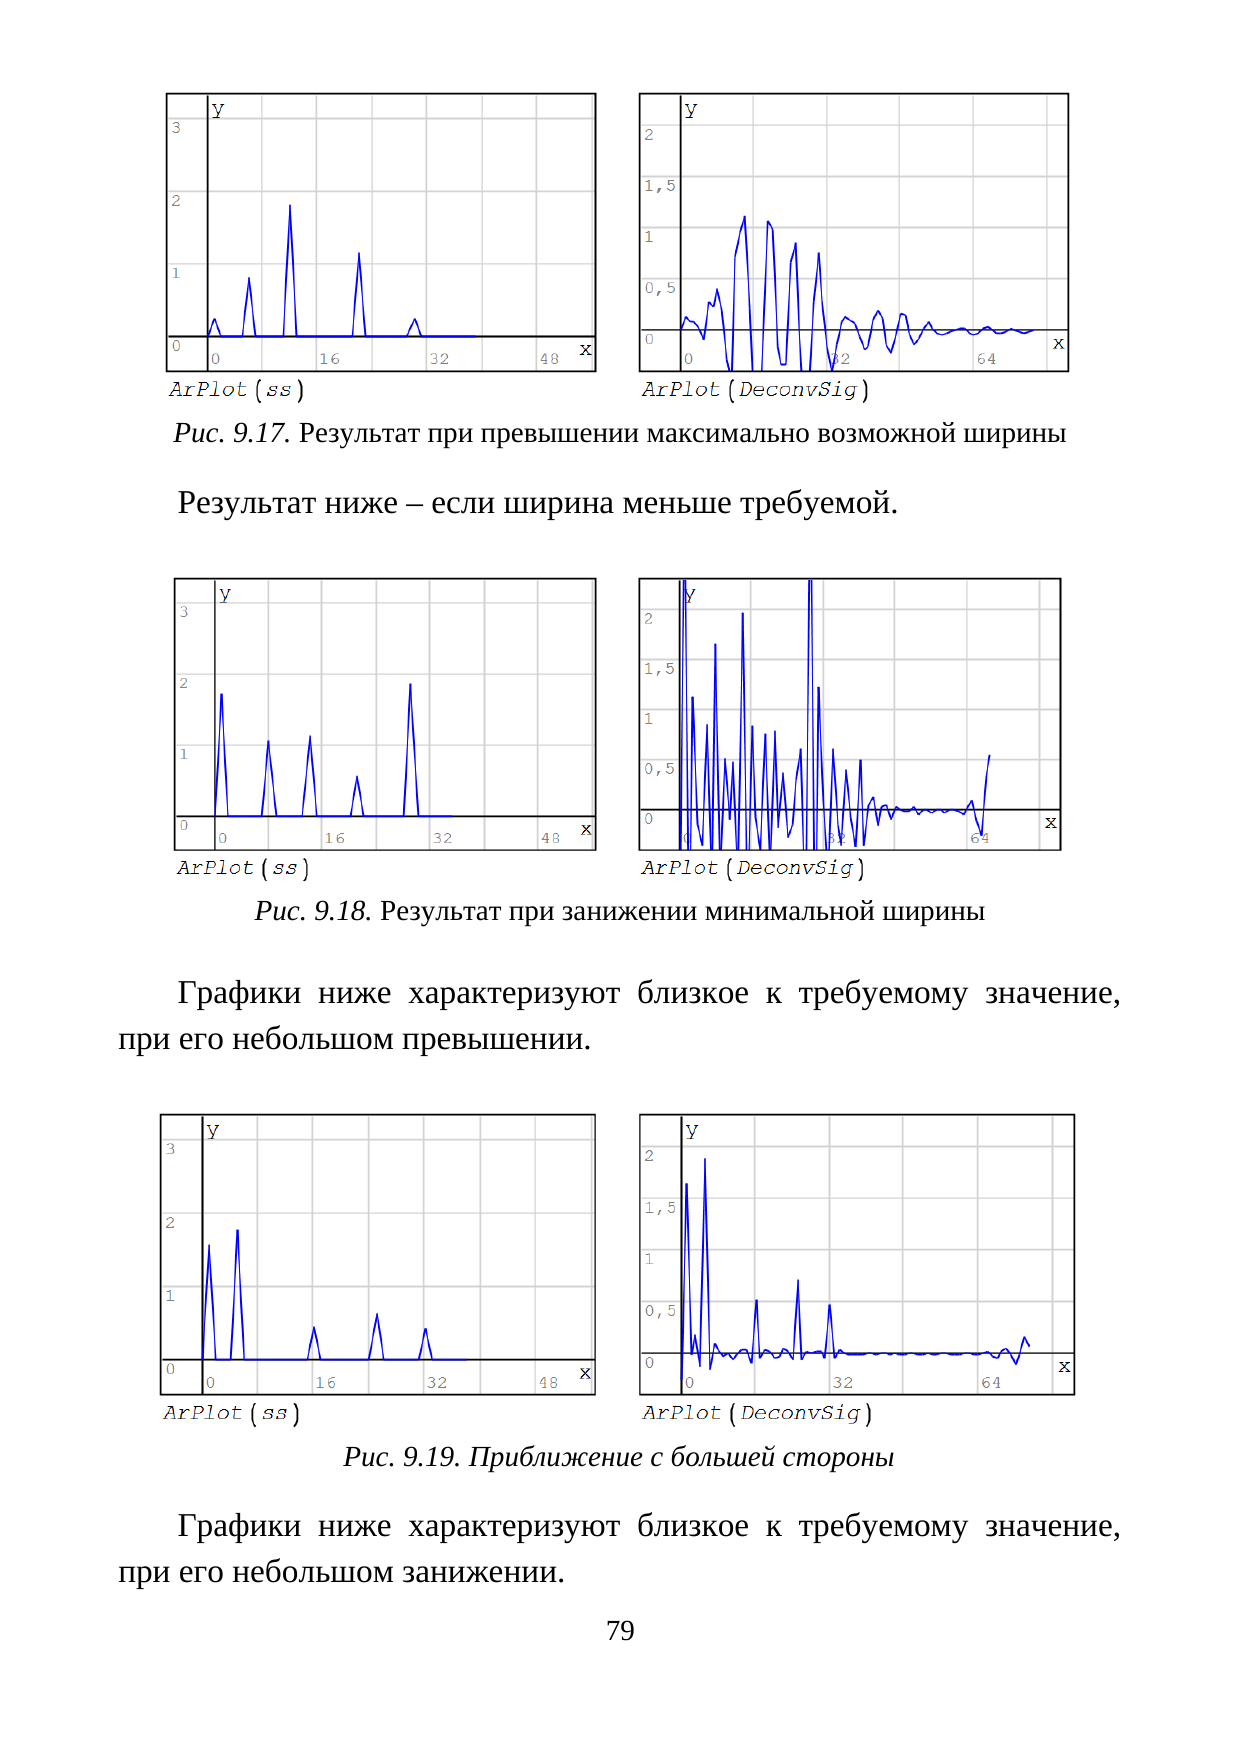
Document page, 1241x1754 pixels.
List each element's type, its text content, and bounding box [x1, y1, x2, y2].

picture [161, 88, 1079, 415]
text Результат ниже – если ширина меньше требуемой. [118, 482, 1122, 520]
text Графики ниже характеризуют близкое к требуемому значение, при его небольшом занижении. [118, 1506, 1122, 1590]
text Графики ниже характеризуют близкое к требуемому значение, при его небольшом превышении. [118, 972, 1122, 1056]
picture [155, 1110, 1085, 1439]
picture [169, 573, 1071, 893]
text Рис. 9.19. Приближение с большей стороны [118, 1439, 1122, 1472]
text Рис. 9.18. Результат при занижении минимальной ширины [118, 893, 1122, 926]
text Рис. 9.17. Результат при превышении максимально возможной ширины [118, 415, 1122, 448]
